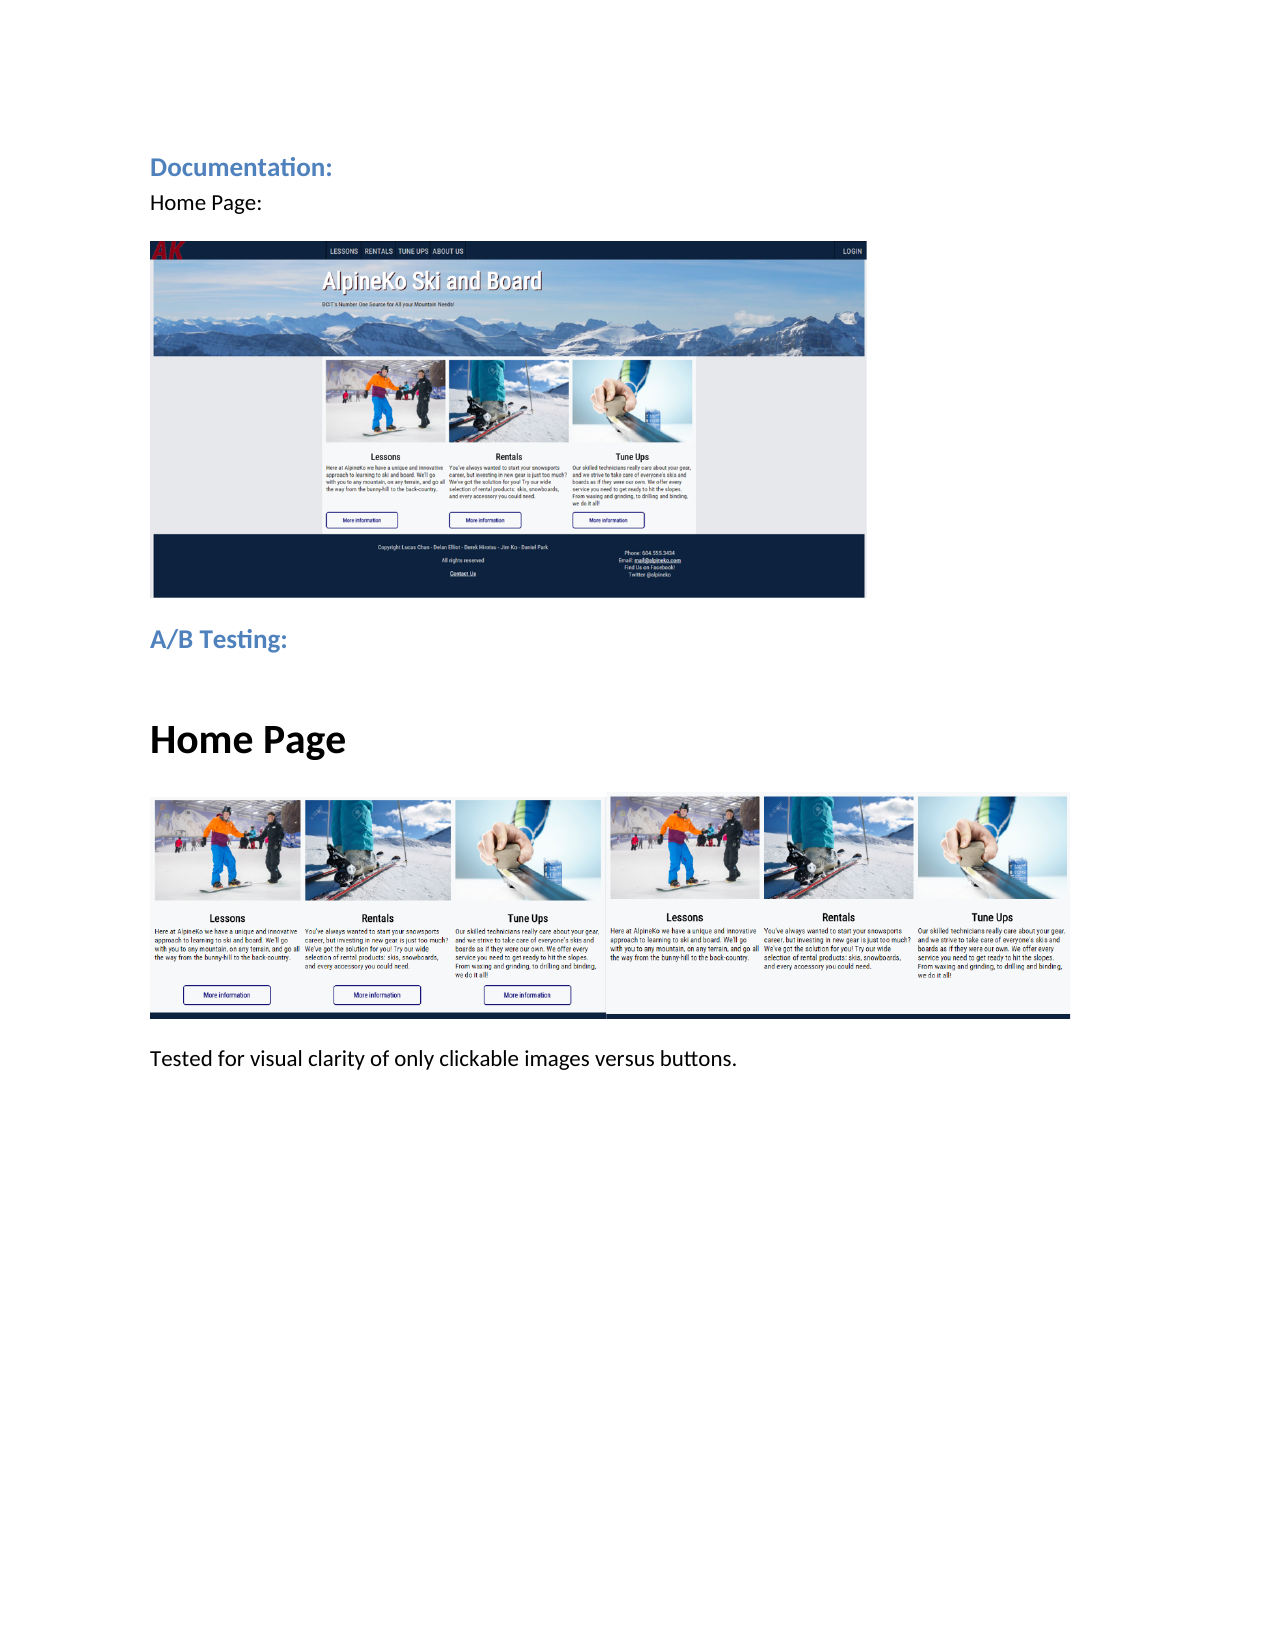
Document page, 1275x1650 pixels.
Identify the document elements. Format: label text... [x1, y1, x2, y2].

text Home Page [150, 713, 1125, 764]
subtitle Documentation: [150, 150, 1125, 183]
text Home Page: [150, 188, 1125, 216]
picture [150, 792, 1071, 1019]
picture [150, 241, 867, 598]
subtitle A/B Testing: [150, 623, 1125, 656]
text Tested for visual clarity of only clickable images versus buttons. [150, 1044, 1125, 1072]
